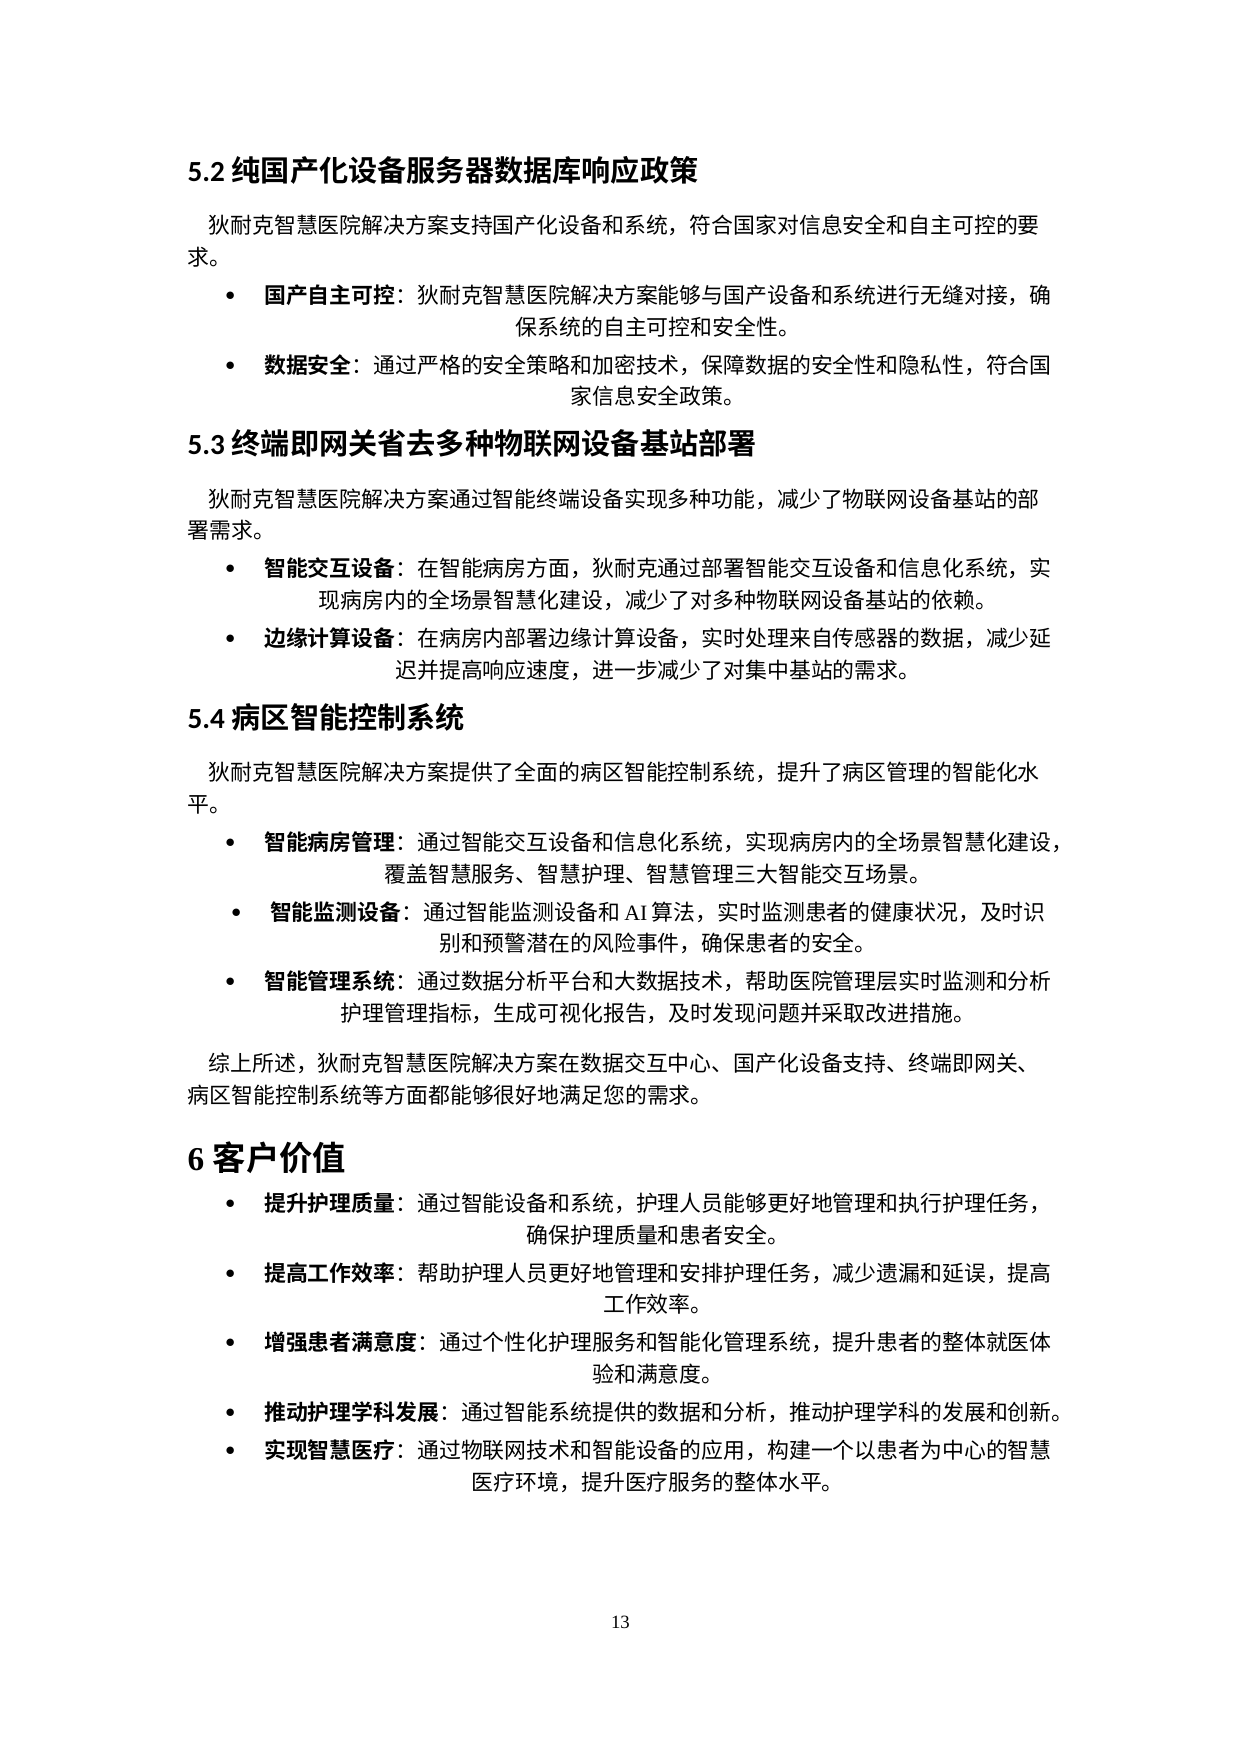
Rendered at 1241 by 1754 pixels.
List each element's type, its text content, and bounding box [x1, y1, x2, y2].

subtitle 病区智能控制系统 [187, 697, 1053, 737]
list 数据安全：通过严格的安全策略和加密技术，保障数据的安全性和隐私性，符合国家信息安全政策。 [225, 348, 1053, 411]
text 狄耐克智慧医院解决方案支持国产化设备和系统，符合国家对信息安全和自主可控的要求。 [187, 208, 1053, 272]
list 边缘计算设备：在病房内部署边缘计算设备，实时处理来自传感器的数据，减少延迟并提高响应速度，进一步减少了对集中基站的需求。 [225, 621, 1053, 684]
list 智能病房管理：通过智能交互设备和信息化系统，实现病房内的全场景智慧化建设，覆盖智慧服务、智慧护理、智慧管理三大智能交互场景。 [225, 825, 1053, 888]
list 提高工作效率：帮助护理人员更好地管理和安排护理任务，减少遗漏和延误，提高工作效率。 [225, 1256, 1053, 1319]
list 智能管理系统：通过数据分析平台和大数据技术，帮助医院管理层实时监测和分析护理管理指标，生成可视化报告，及时发现问题并采取改进措施。 [225, 964, 1053, 1027]
list 增强患者满意度：通过个性化护理服务和智能化管理系统，提升患者的整体就医体验和满意度。 [225, 1325, 1053, 1389]
list 智能监测设备：通过智能监测设备和AI算法，实时监测患者的健康状况，及时识别和预警潜在的风险事件，确保患者的安全。 [225, 894, 1053, 958]
text 综上所述，狄耐克智慧医院解决方案在数据交互中心、国产化设备支持、终端即网关、病区智能控制系统等方面都能够很好地满足您的需求。 [187, 1046, 1053, 1109]
list 国产自主可控：狄耐克智慧医院解决方案能够与国产设备和系统进行无缝对接，确保系统的自主可控和安全性。 [225, 278, 1053, 341]
subtitle 客户价值 [187, 1134, 1053, 1180]
text 狄耐克智慧医院解决方案通过智能终端设备实现多种功能，减少了物联网设备基站的部署需求。 [187, 482, 1053, 545]
list 提升护理质量：通过智能设备和系统，护理人员能够更好地管理和执行护理任务，确保护理质量和患者安全。 [225, 1186, 1053, 1249]
text 狄耐克智慧医院解决方案提供了全面的病区智能控制系统，提升了病区管理的智能化水平。 [187, 755, 1053, 819]
list 实现智慧医疗：通过物联网技术和智能设备的应用，构建一个以患者为中心的智慧医疗环境，提升医疗服务的整体水平。 [225, 1433, 1053, 1496]
list 智能交互设备：在智能病房方面，狄耐克通过部署智能交互设备和信息化系统，实现病房内的全场景智慧化建设，减少了对多种物联网设备基站的依赖。 [225, 551, 1053, 615]
subtitle 终端即网关省去多种物联网设备基站部署 [187, 423, 1053, 463]
subtitle 纯国产化设备服务器数据库响应政策 [187, 150, 1053, 190]
list 推动护理学科发展：通过智能系统提供的数据和分析，推动护理学科的发展和创新。 [225, 1395, 1053, 1427]
